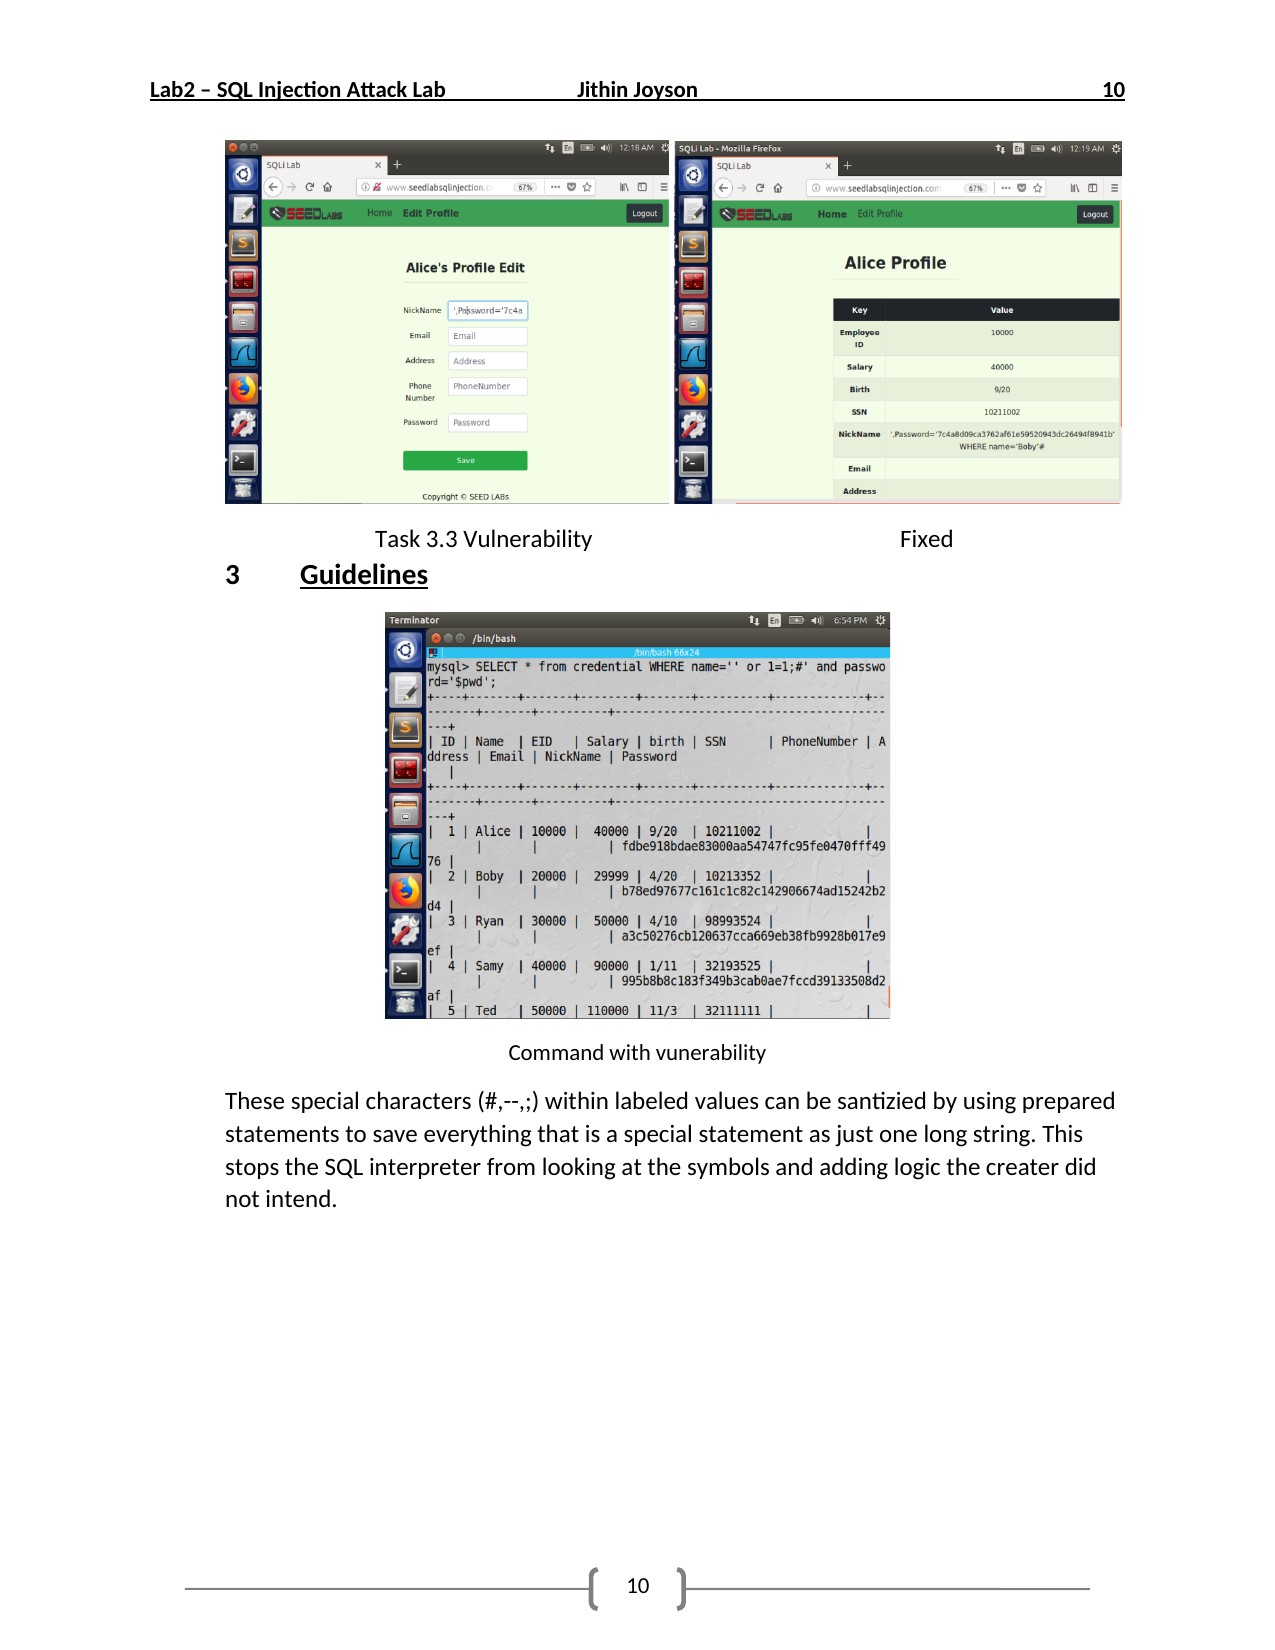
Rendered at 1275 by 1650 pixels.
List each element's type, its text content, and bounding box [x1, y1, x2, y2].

picture [225, 140, 669, 504]
text These special characters (#,--,;) within labeled values can be santizied by using prepared statements to save everything that is a special statement as just one long string. This stops the SQL interpreter from looking at the symbols and adding logic the creater did not intend. [225, 1085, 1125, 1214]
picture [385, 611, 891, 1019]
picture [674, 141, 1122, 504]
text Command with vunerability [150, 1038, 1125, 1066]
text Task 3.3 Vulnerability Fixed 3 Guidelines [150, 523, 1125, 592]
